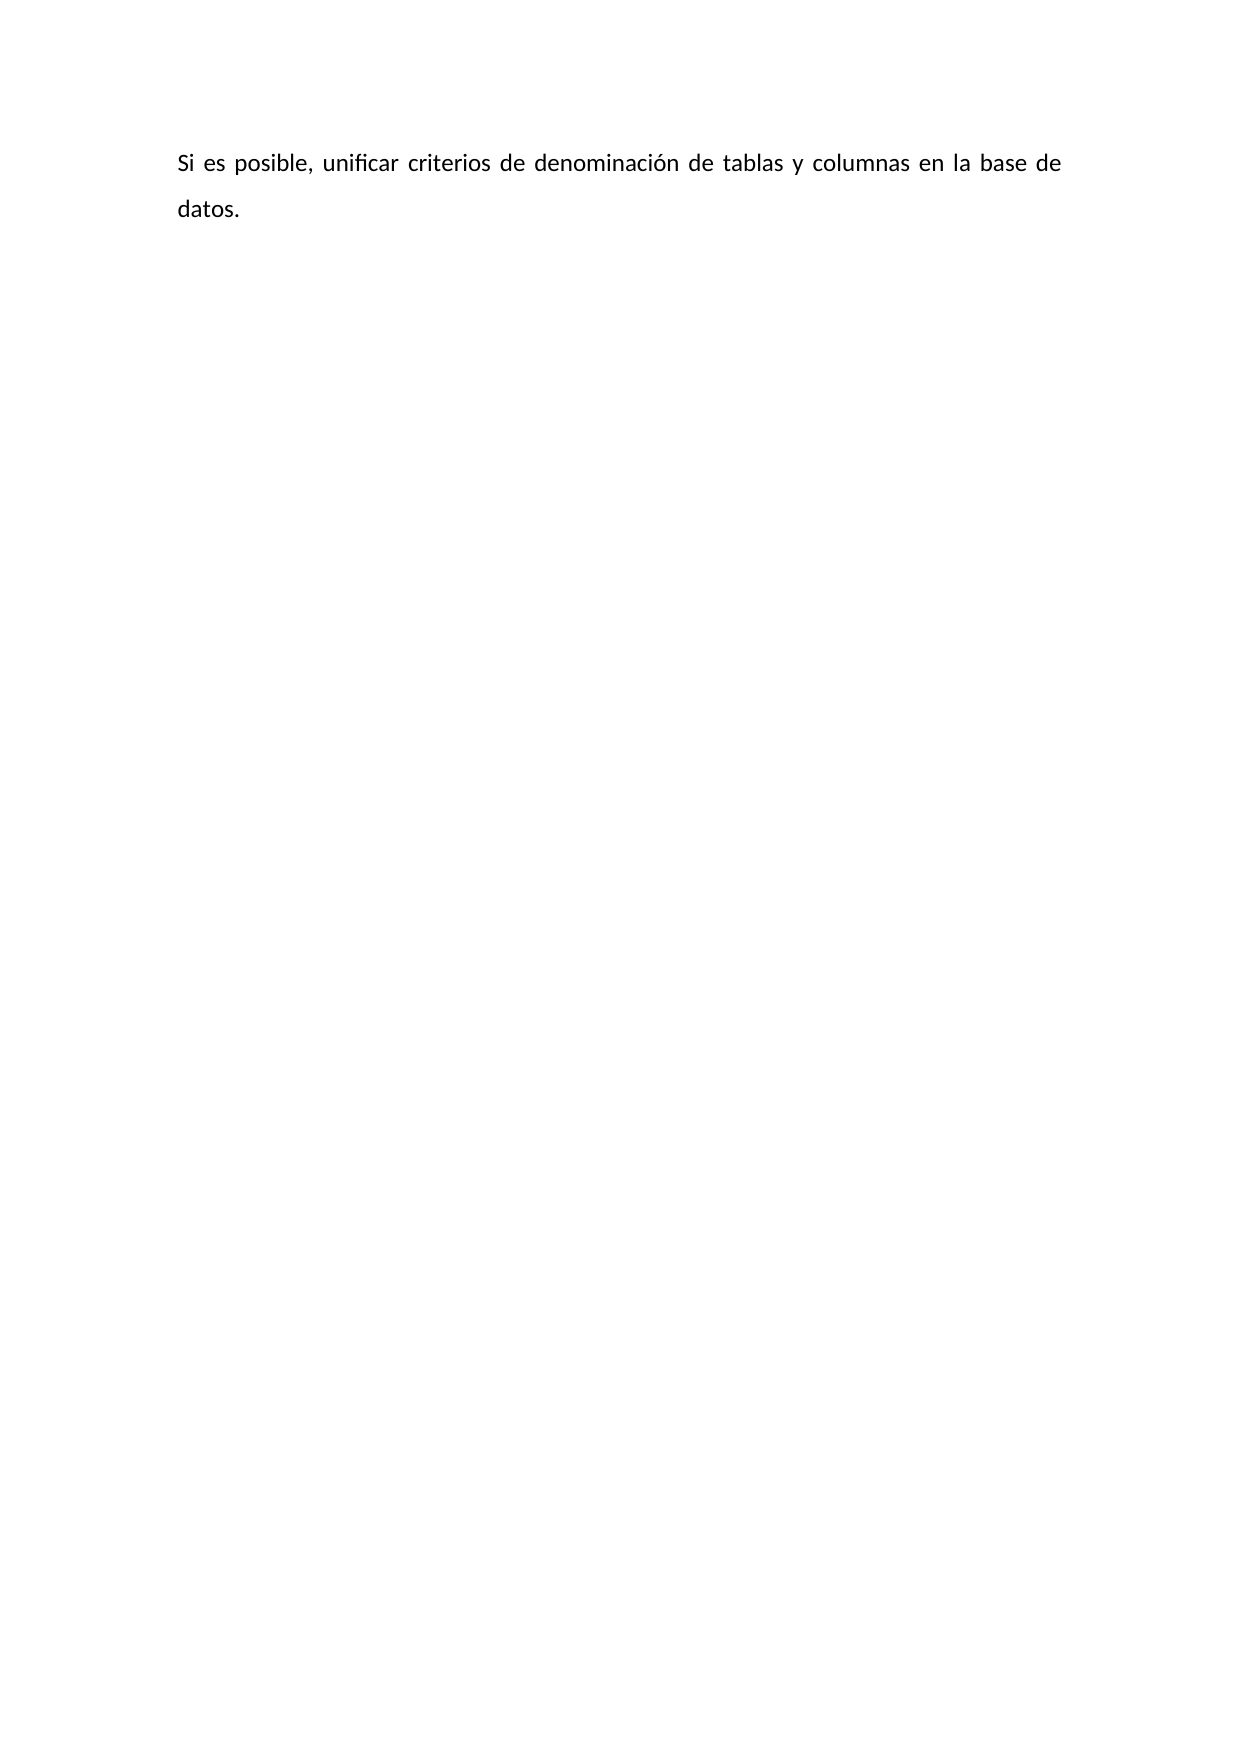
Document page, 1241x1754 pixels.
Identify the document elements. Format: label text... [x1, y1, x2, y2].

text Si es posible, unificar criterios de denominación de tablas y columnas en la base de datos. [177, 148, 1063, 224]
